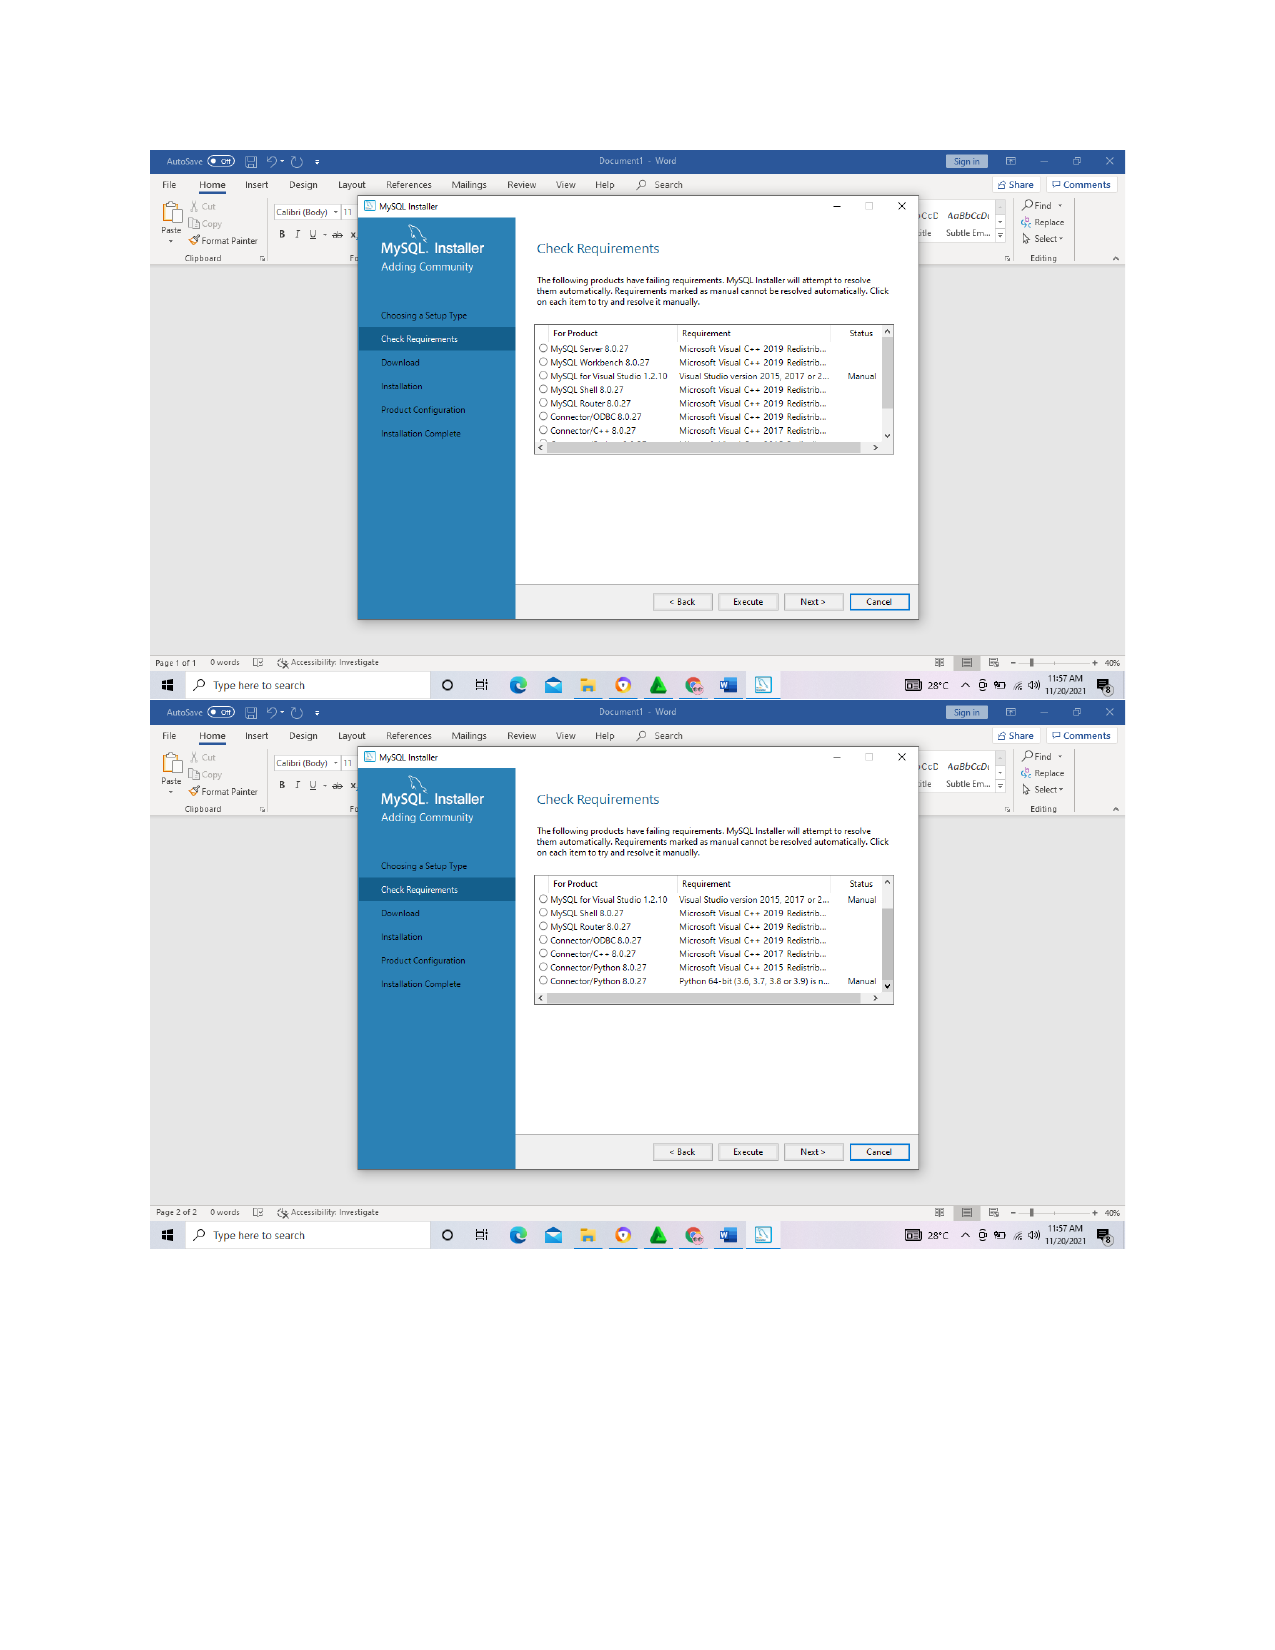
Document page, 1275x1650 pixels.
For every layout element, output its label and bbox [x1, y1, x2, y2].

picture [150, 150, 1125, 699]
picture [150, 700, 1125, 1249]
